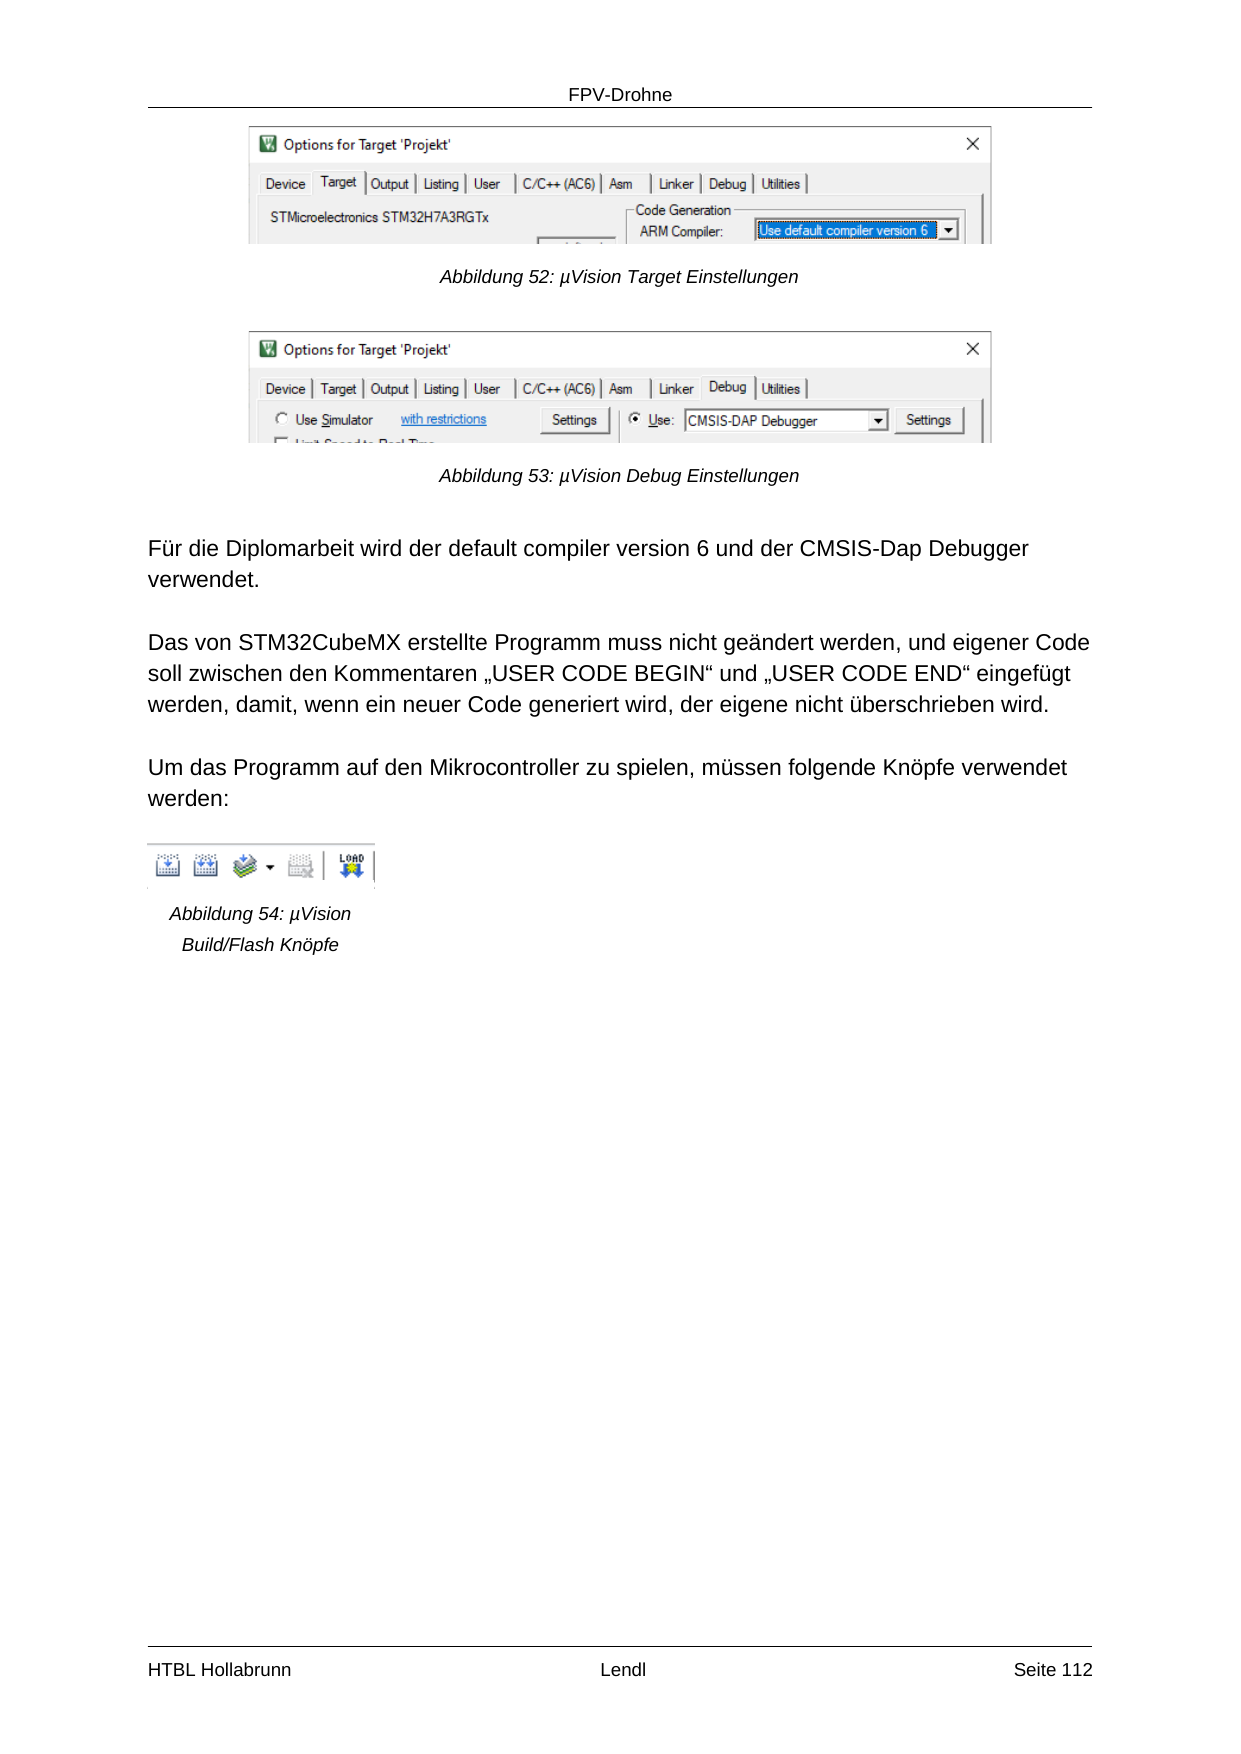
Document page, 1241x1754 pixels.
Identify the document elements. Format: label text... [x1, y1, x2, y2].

text Abbildung 53: µVision Debug Einstellungen [148, 455, 1092, 486]
picture [248, 331, 992, 443]
text Um das Programm auf den Mikrocontroller zu spielen, müssen folgende Knöpfe verwendet werden: [148, 748, 1092, 811]
text Abbildung 52: µVision Target Einstellungen [148, 256, 1092, 288]
picture [147, 842, 375, 880]
text Für die Diplomarbeit wird der default compiler version 6 und der CMSIS-Dap Debugger verwendet. [148, 530, 1092, 592]
text Das von STM32CubeMX erstellte Programm muss nicht geändert werden, und eigener Code soll zwischen den Kommentaren „USER CODE BEGIN“ und „USER CODE END“ eingefügt werden, damit, wenn ein neuer Code generiert wird, der eigene nicht überschrieben wird. [148, 623, 1092, 717]
picture [248, 126, 992, 244]
